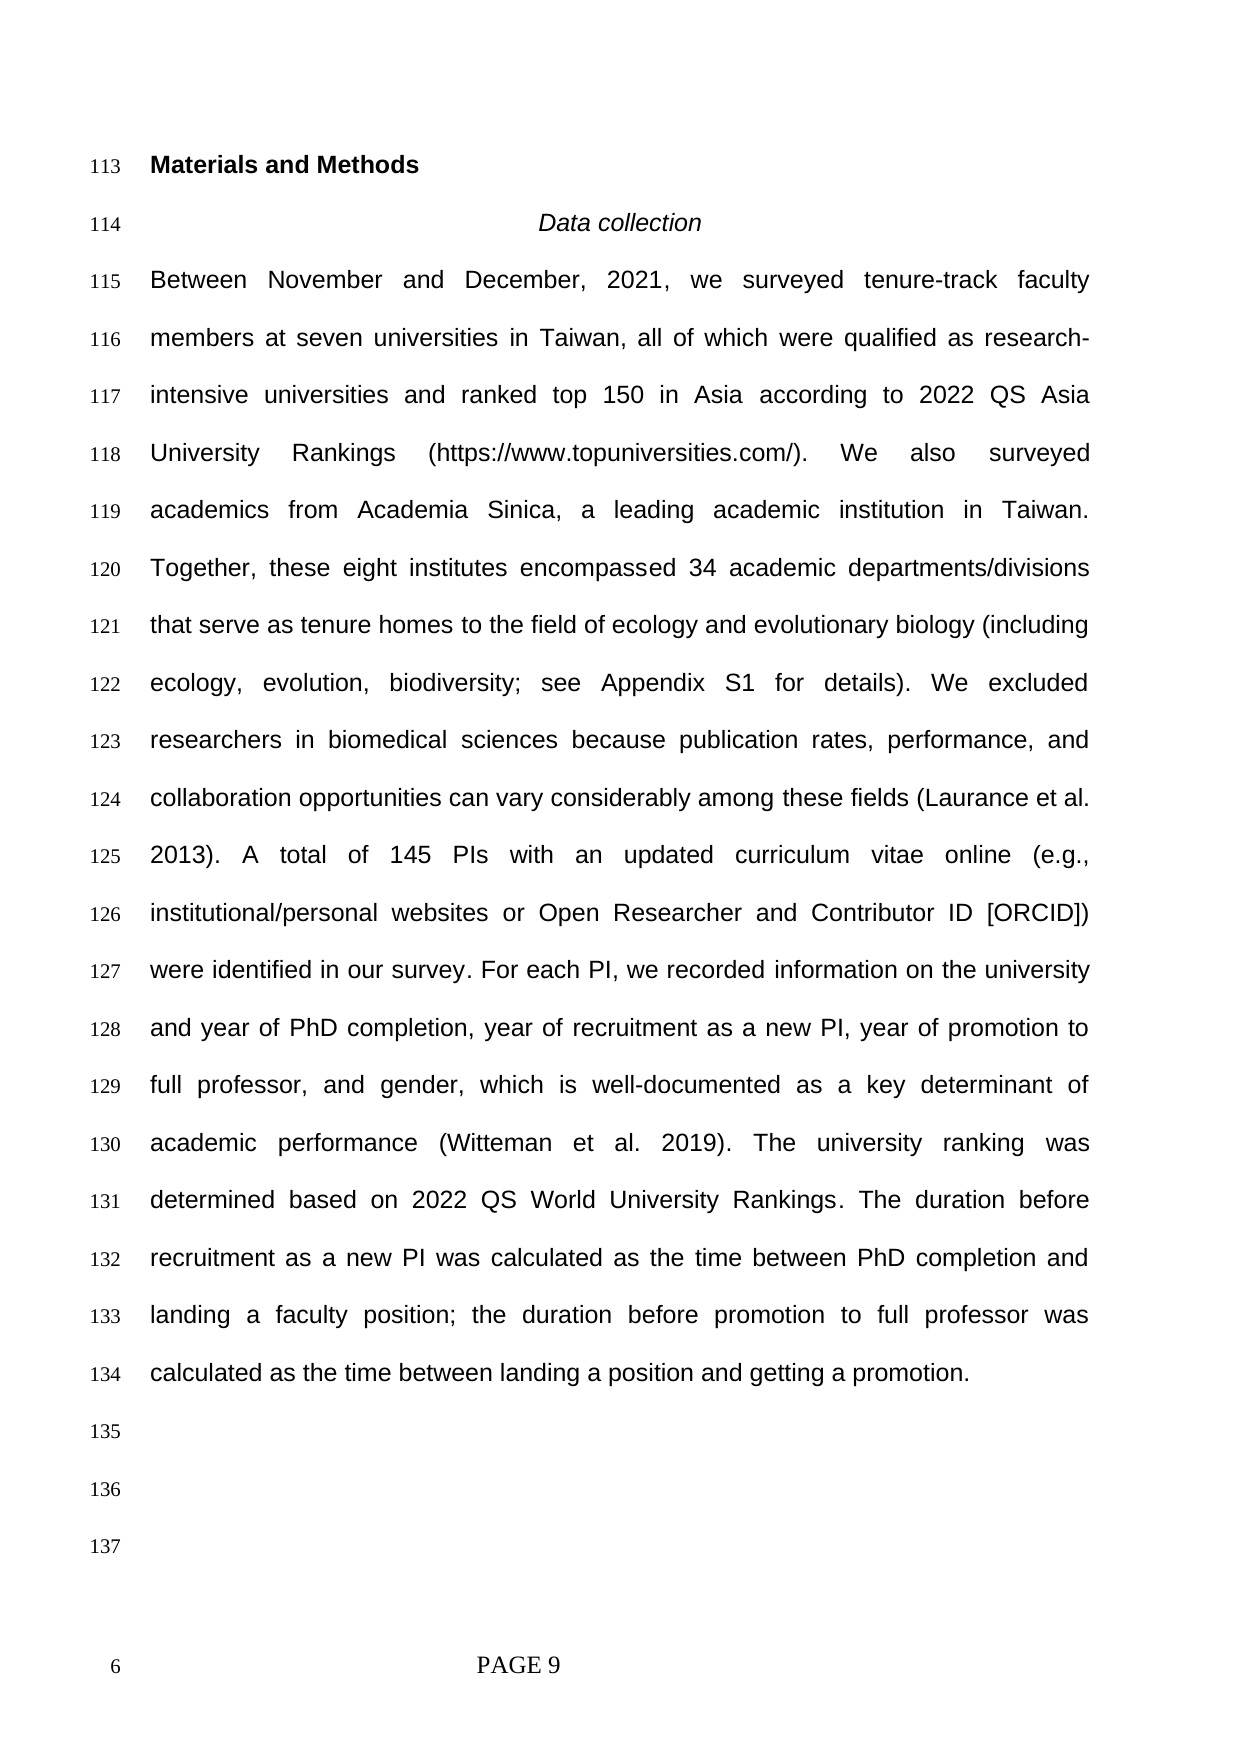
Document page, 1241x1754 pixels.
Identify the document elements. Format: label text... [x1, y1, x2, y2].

list Data collection [150, 207, 1090, 236]
text Between November and December, 2021, we surveyed tenure-track faculty members at seven universities in Taiwan, all of which were qualified as research-intensive universities and ranked top 150 in Asia according to 2022 QS Asia University Rankings (https://www.topuniversities.com/). We also surveyed academics from Academia Sinica, a leading academic institution in Taiwan. Together, these eight institutes encompassed 34 academic departments/divisions that serve as tenure homes to the field of ecology and evolutionary biology (including ecology, evolution, biodiversity; see Appendix S1 for details). We excluded researchers in biomedical sciences because publication rates, performance, and collaboration opportunities can vary considerably among these fields . A total of 145 PIs with an updated curriculum vitae online (e.g., institutional/personal websites or Open Researcher and Contributor ID [ORCID]) were identified in our survey. For each PI, we recorded information on the university and year of PhD completion, year of recruitment as a new PI, year of promotion to full professor, and gender, which is well-documented as a key determinant of academic performance . The university ranking was determined based on 2022 QS World University Rankings. The duration before recruitment as a new PI was calculated as the time between PhD completion and landing a faculty position; the duration before promotion to full professor was calculated as the time between landing a position and getting a promotion. [150, 265, 1090, 1386]
text Materials and Methods [150, 150, 1090, 179]
